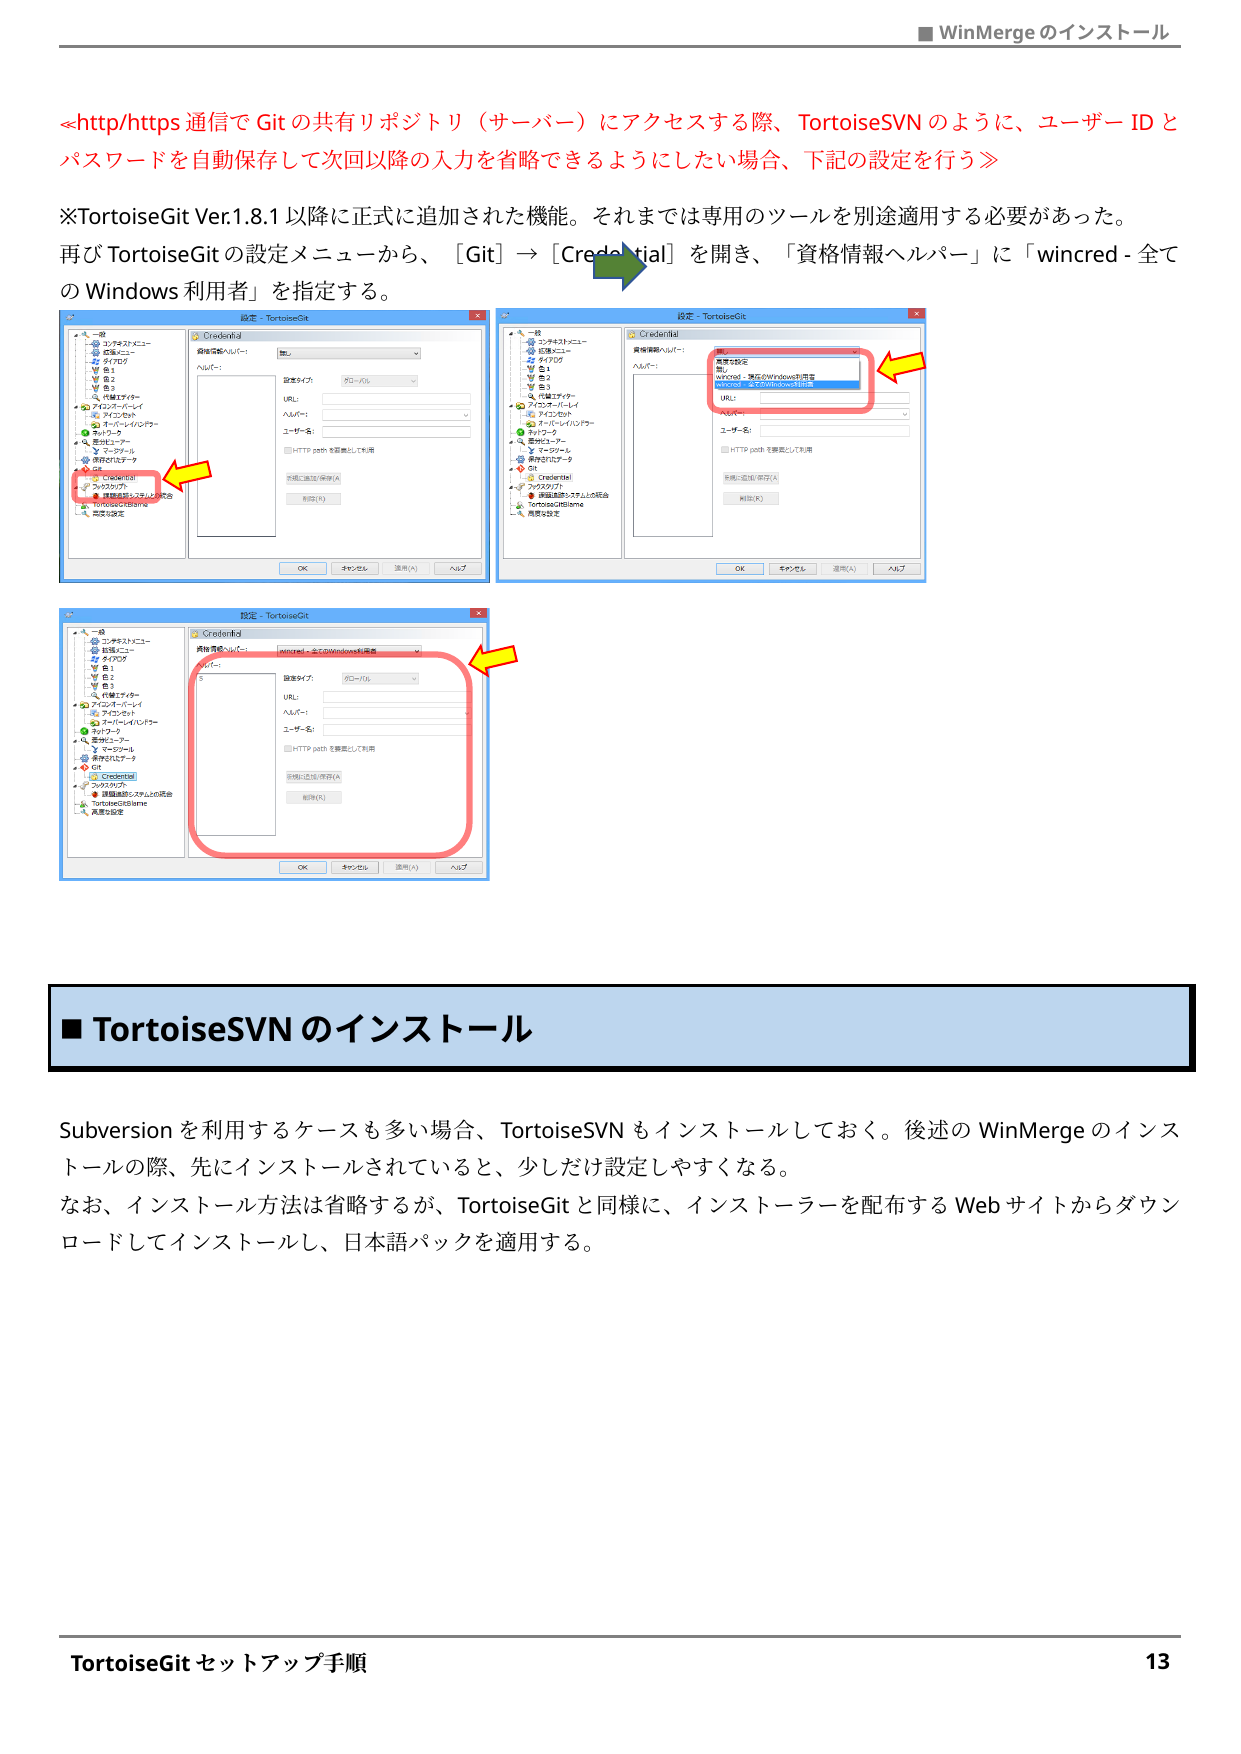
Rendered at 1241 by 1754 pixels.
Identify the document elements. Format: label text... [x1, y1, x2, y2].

text ※TortoiseGit Ver.1.8.1以降に正式に追加された機能。それまでは専用のツールを別途適用する必要があった。 [59, 196, 1181, 234]
text 再びTortoiseGitの設定メニューから、［Git］→［Credential］を開き、「資格情報ヘルパー」に「wincred - 全てのWindows利用者」を指定する。 [59, 234, 1181, 309]
picture [495, 308, 927, 583]
picture [59, 310, 490, 583]
text Subversionを利用するケースも多い場合、TortoiseSVNもインストールしておく。後述のWinMergeのインストールの際、先にインストールされていると、少しだけ設定しやすくなる。 [59, 1110, 1181, 1185]
picture [59, 608, 490, 881]
text ≪http/https通信でGitの共有リポジトリ（サーバー）にアクセスする際、TortoiseSVNのように、ユーザーIDとパスワードを自動保存して次回以降の入力を省略できるようにしたい場合、下記の設定を行う≫ [59, 103, 1181, 178]
text なお、インストール方法は省略するが、TortoiseGitと同様に、インストーラーを配布するWebサイトからダウンロードしてインストールし、日本語パックを適用する。 [59, 1185, 1181, 1260]
subtitle TortoiseSVNのインストール [51, 987, 1189, 1066]
